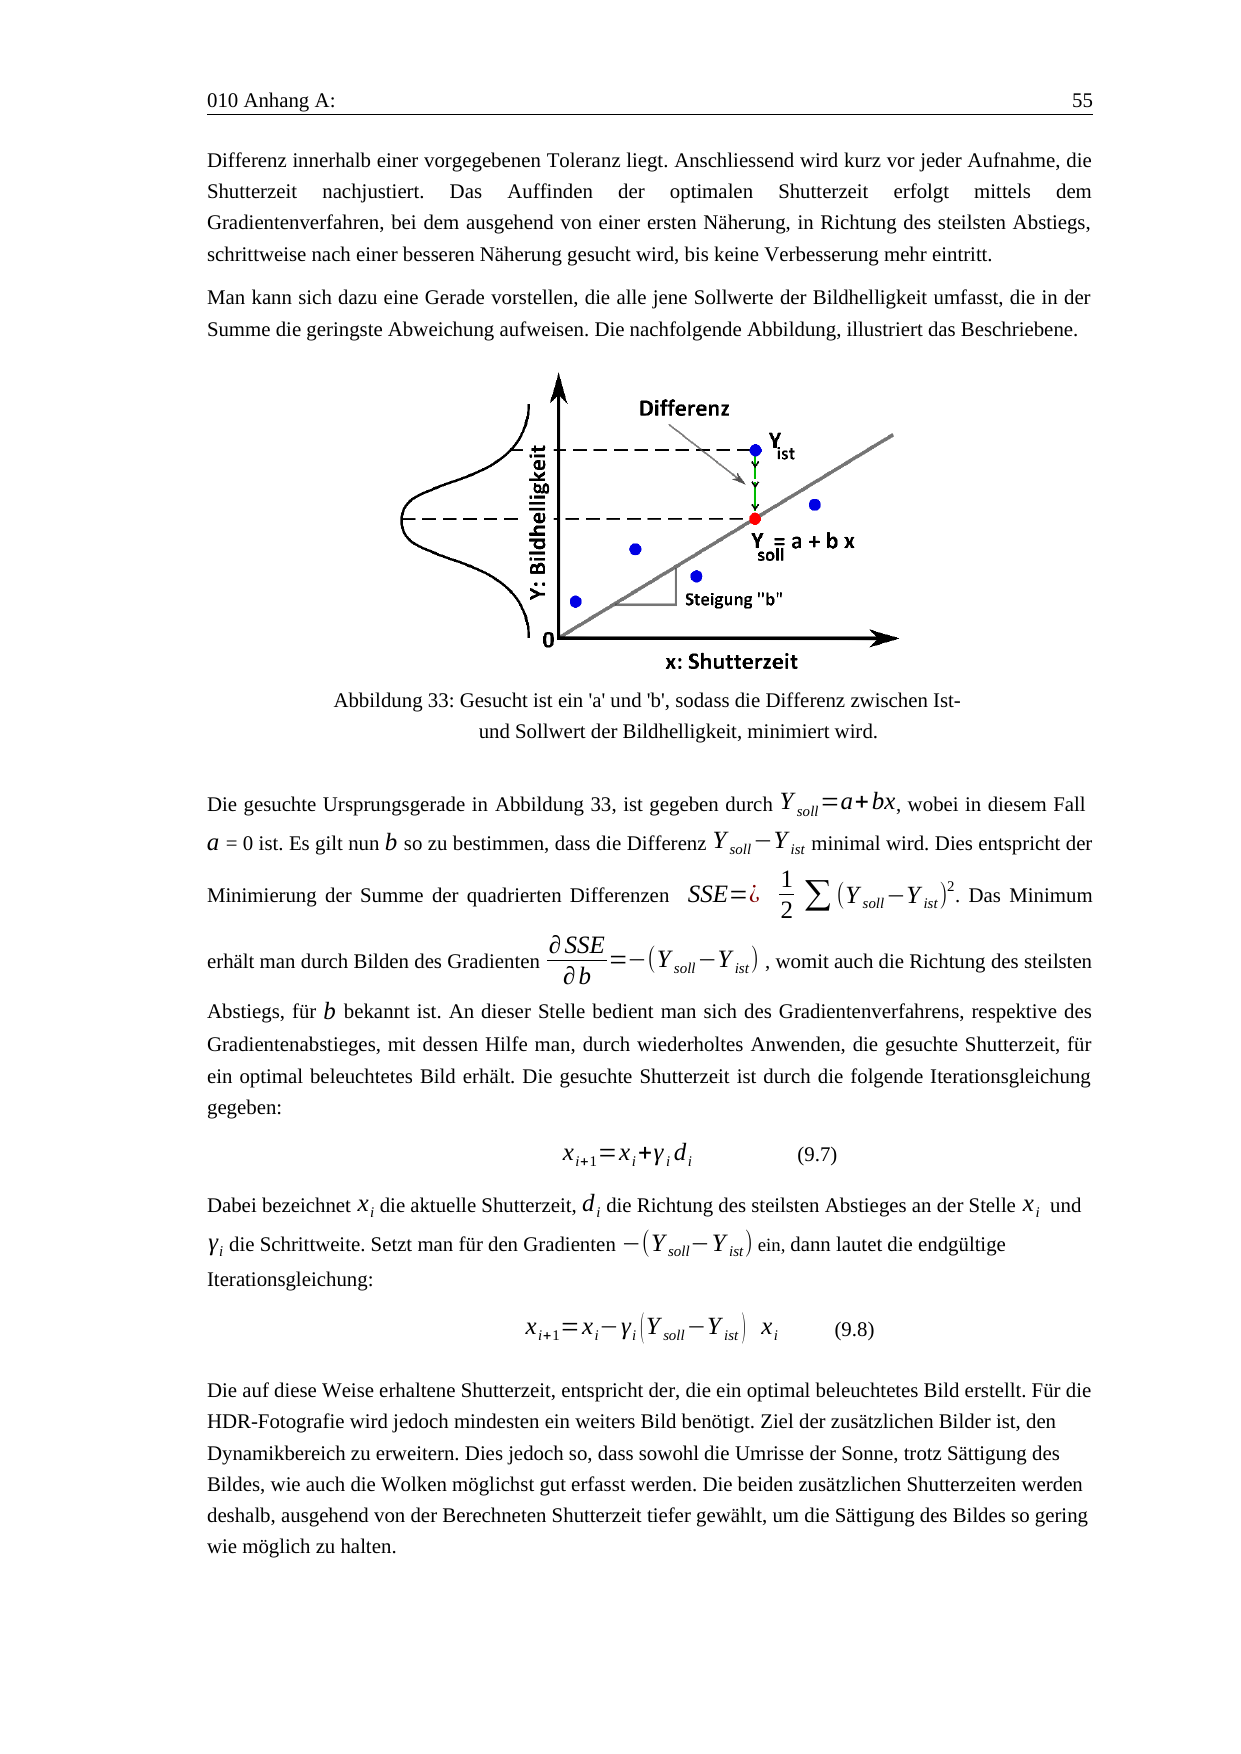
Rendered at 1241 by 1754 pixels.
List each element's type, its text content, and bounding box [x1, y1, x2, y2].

text Abbildung 33: Gesucht ist ein 'a' und 'b', sodass die Differenz zwischen Ist- und Sollwert der Bildhelligkeit, minimiert wird. [207, 688, 1093, 743]
text Dabei bezeichnet die aktuelle Shutterzeit, die Richtung des steilsten Abstieges an der Stelle und die Schrittweite. Setzt man für den Gradienten ein, dann lautet die endgültige Iterationsgleichung: [207, 1190, 1093, 1291]
text Man kann sich dazu eine Gerade vorstellen, die alle jene Sollwerte der Bildhelligkeit umfasst, die in der Summe die geringste Abweichung aufweisen. Die nachfolgende Abbildung, illustriert das Beschriebene. [207, 285, 1093, 341]
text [207, 148, 1093, 266]
text Die gesuchte Ursprungsgerade in Abbildung 32, ist gegeben durch , wobei in diesem Fall = 0 ist. Es gilt nun so zu bestimmen, dass die Differenz minimal wird. Dies entspricht der Minimierung der Summe der quadrierten Differenzen . Das Minimum erhält man durch Bilden des Gradienten , womit auch die Richtung des steilsten Abstiegs, für bekannt ist. An dieser Stelle bedient man sich des Gradientenverfahrens, respektive des Gradientenabstieges, mit dessen Hilfe man, durch wiederholtes Anwenden, die gesuchte Shutterzeit, für ein optimal beleuchtetes Bild erhält. Die gesuchte Shutterzeit ist durch die folgende Iterationsgleichung gegeben: [207, 788, 1093, 1119]
picture [400, 372, 900, 669]
text Die auf diese Weise erhaltene Shutterzeit, entspricht der, die ein optimal beleuchtetes Bild erstellt. Für die HDR-Fotografie wird jedoch mindesten ein weiters Bild benötigt. Ziel der zusätzlichen Bilder ist, den Dynamikbereich zu erweitern. Dies jedoch so, dass sowohl die Umrisse der Sonne, trotz Sättigung des Bildes, wie auch die Wolken möglichst gut erfasst werden. Die beiden zusätzlichen Shutterzeiten werden deshalb, ausgehend von der Berechneten Shutterzeit tiefer gewählt, um die Sättigung des Bildes so gering wie möglich zu halten. [207, 1378, 1093, 1558]
